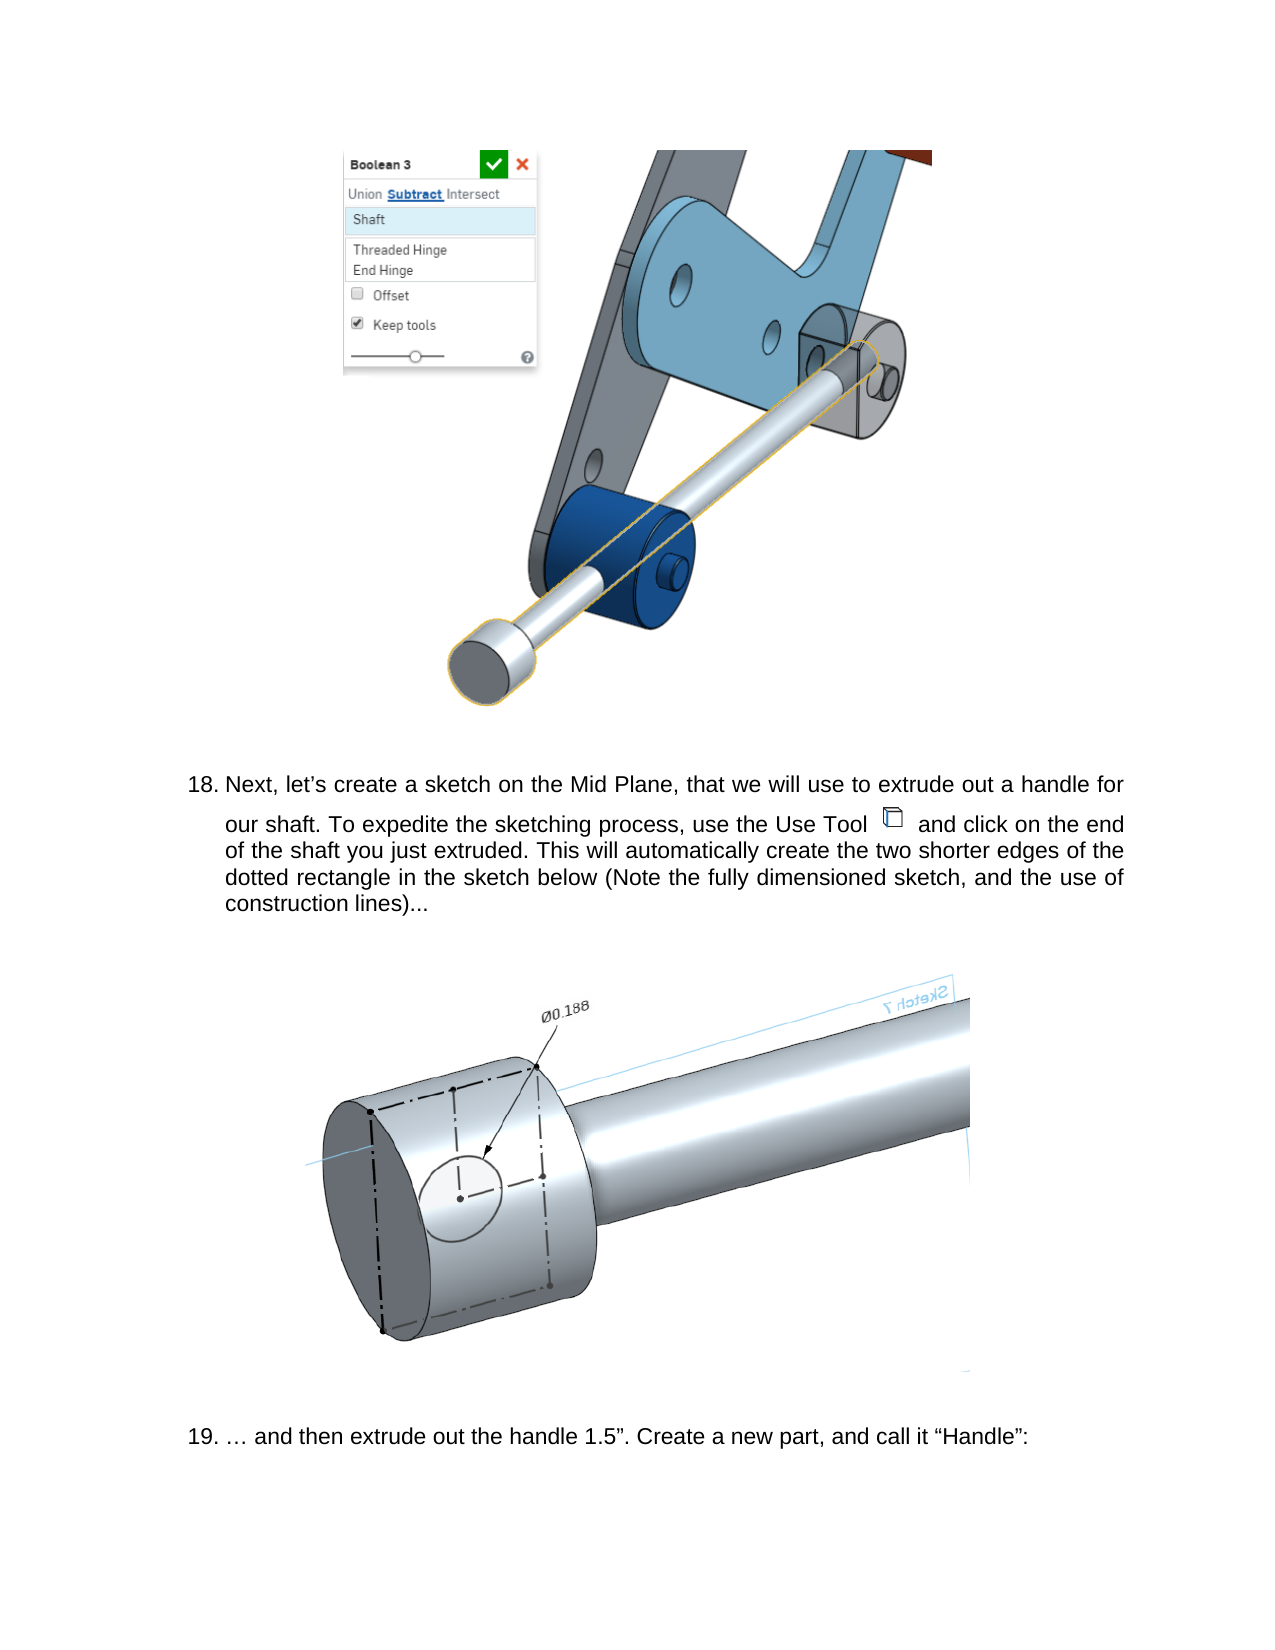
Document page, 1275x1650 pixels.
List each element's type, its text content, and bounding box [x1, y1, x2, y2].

picture [875, 797, 911, 833]
picture [343, 150, 932, 720]
list Next, let’s create a sketch on the Mid Plane, that we will use to extrude out a handle for our shaft. To expedite the sketching process, use the Use Tool and click on the end of the shaft you just extruded. This will automatically create the two shorter edges of the dotted rectangle in the sketch below (Note the fully dimensioned sketch, and the use of construction lines)... [187, 771, 1125, 916]
picture [305, 967, 970, 1372]
list … and then extrude out the handle 1.5”. Create a new part, and call it “Handle”: [187, 1423, 1125, 1449]
